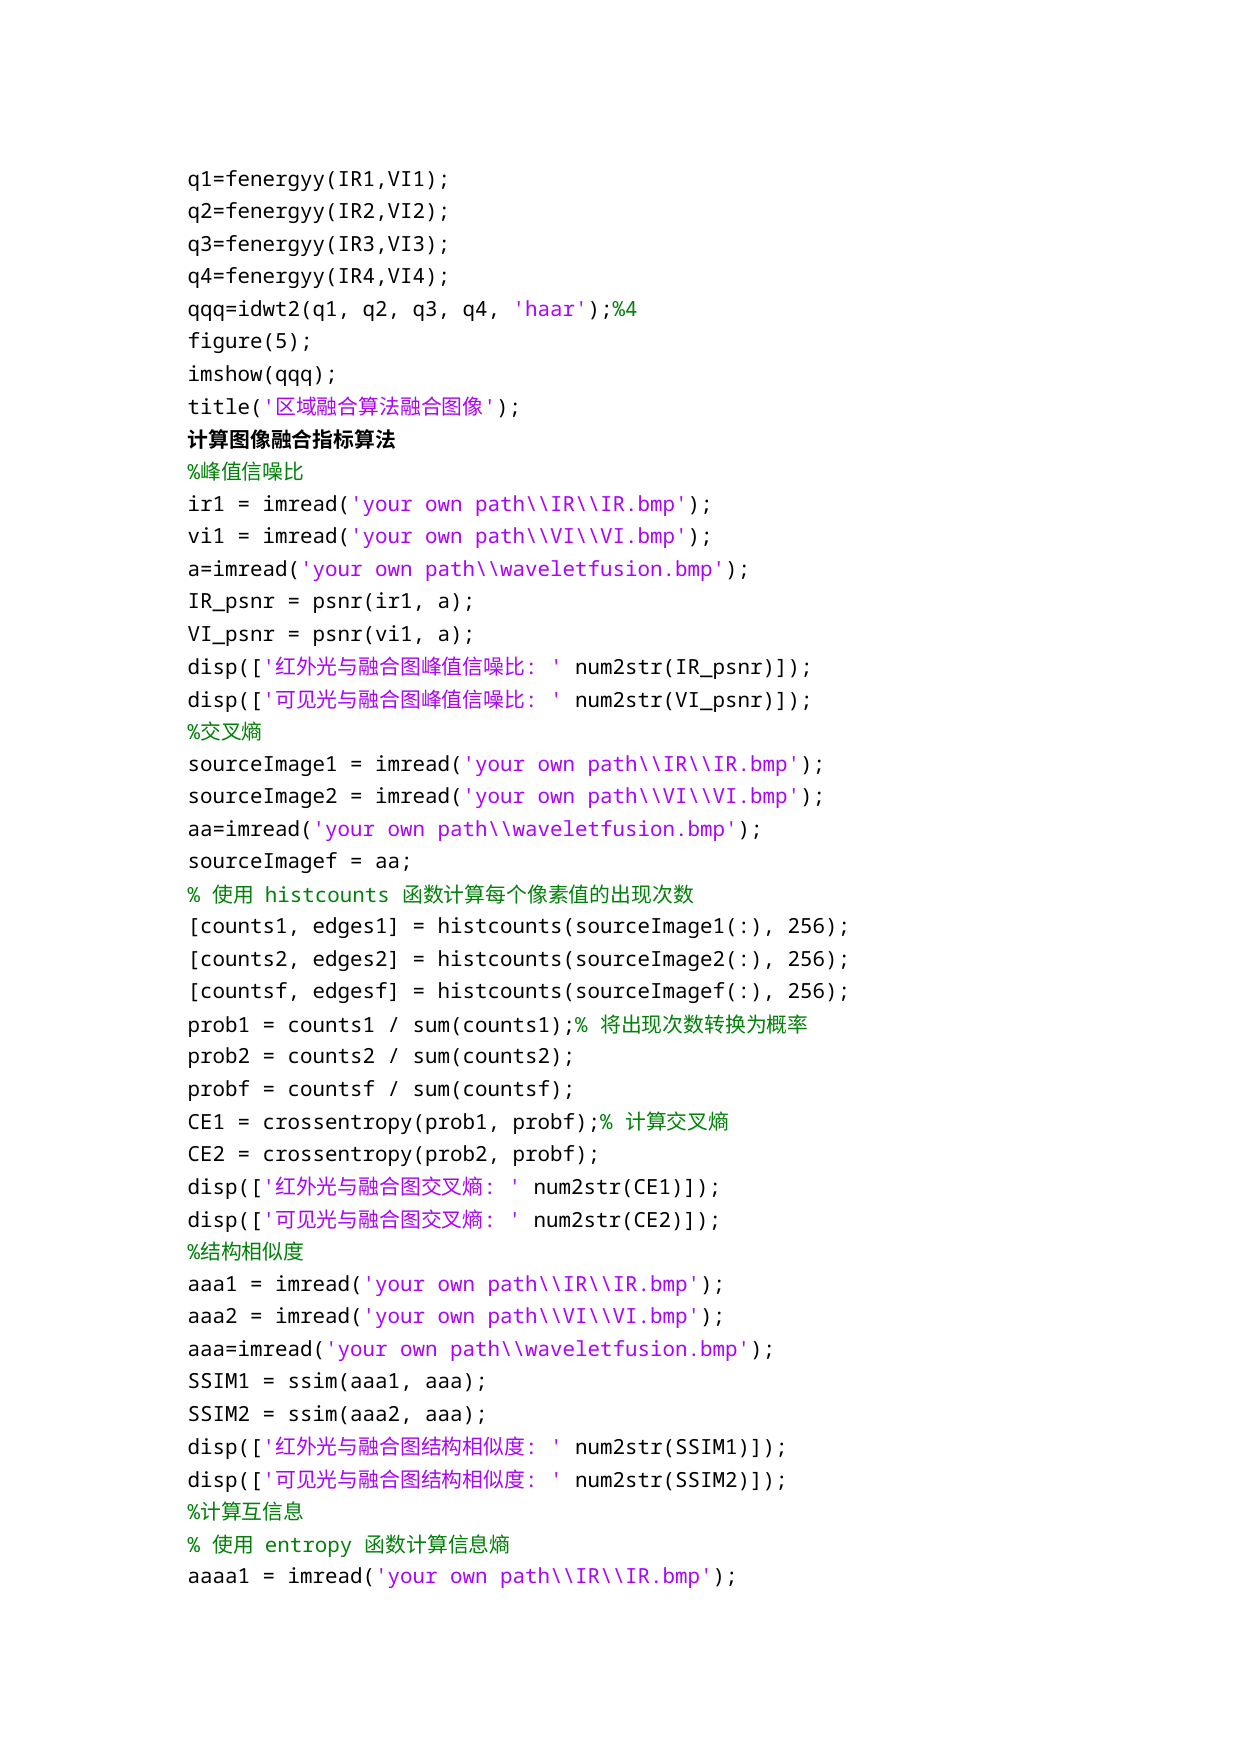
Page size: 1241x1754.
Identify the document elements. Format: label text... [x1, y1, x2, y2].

text disp(['红外光与融合图交叉熵: ' num2str(CE1)]); [187, 1169, 1053, 1202]
text prob1 = counts1 / sum(counts1);% 将出现次数转换为概率 [187, 1007, 1053, 1039]
text sourceImage1 = imread('your own path\\IR\\IR.bmp'); [187, 747, 1053, 779]
text disp(['可见光与融合图交叉熵: ' num2str(CE2)]); [187, 1202, 1053, 1234]
text figure(5); [187, 324, 1053, 357]
text q1=fenergyy(IR1,VI1); [187, 162, 1053, 194]
text aaa=imread('your own path\\waveletfusion.bmp'); [187, 1332, 1053, 1364]
text q2=fenergyy(IR2,VI2); [187, 194, 1053, 227]
text sourceImage2 = imread('your own path\\VI\\VI.bmp'); [187, 779, 1053, 812]
text 计算图像融合指标算法 [187, 422, 1053, 454]
text % 使用 histcounts 函数计算每个像素值的出现次数 [187, 877, 1053, 909]
text q4=fenergyy(IR4,VI4); [187, 259, 1053, 292]
text q3=fenergyy(IR3,VI3); [187, 227, 1053, 259]
text title('区域融合算法融合图像'); [187, 389, 1053, 422]
text aaa1 = imread('your own path\\IR\\IR.bmp'); [187, 1267, 1053, 1299]
text sourceImagef = aa; [187, 844, 1053, 877]
text imshow(qqq); [187, 357, 1053, 389]
text SSIM1 = ssim(aaa1, aaa); [187, 1364, 1053, 1397]
text [countsf, edgesf] = histcounts(sourceImagef(:), 256); [187, 974, 1053, 1007]
text ir1 = imread('your own path\\IR\\IR.bmp'); [187, 487, 1053, 519]
text CE1 = crossentropy(prob1, probf);% 计算交叉熵 [187, 1104, 1053, 1137]
text CE2 = crossentropy(prob2, probf); [187, 1137, 1053, 1169]
text %峰值信噪比 [187, 454, 1053, 487]
text vi1 = imread('your own path\\VI\\VI.bmp'); [187, 519, 1053, 552]
text disp(['红外光与融合图结构相似度: ' num2str(SSIM1)]); [187, 1429, 1053, 1462]
text VI_psnr = psnr(vi1, a); [187, 617, 1053, 649]
text aa=imread('your own path\\waveletfusion.bmp'); [187, 812, 1053, 844]
text %计算互信息 [187, 1494, 1053, 1527]
text [counts1, edges1] = histcounts(sourceImage1(:), 256); [187, 909, 1053, 942]
text SSIM2 = ssim(aaa2, aaa); [187, 1397, 1053, 1429]
text [counts2, edges2] = histcounts(sourceImage2(:), 256); [187, 942, 1053, 974]
text probf = countsf / sum(countsf); [187, 1072, 1053, 1104]
text a=imread('your own path\\waveletfusion.bmp'); [187, 552, 1053, 584]
text % 使用 entropy 函数计算信息熵 [187, 1527, 1053, 1559]
text disp(['可见光与融合图结构相似度: ' num2str(SSIM2)]); [187, 1462, 1053, 1494]
text disp(['红外光与融合图峰值信噪比: ' num2str(IR_psnr)]); [187, 649, 1053, 682]
text prob2 = counts2 / sum(counts2); [187, 1039, 1053, 1072]
text aaa2 = imread('your own path\\VI\\VI.bmp'); [187, 1299, 1053, 1332]
text aaaa1 = imread('your own path\\IR\\IR.bmp'); [187, 1559, 1053, 1592]
text disp(['可见光与融合图峰值信噪比: ' num2str(VI_psnr)]); [187, 682, 1053, 714]
text %结构相似度 [187, 1234, 1053, 1267]
text %交叉熵 [187, 714, 1053, 747]
text qqq=idwt2(q1, q2, q3, q4, 'haar');%4 [187, 292, 1053, 324]
text IR_psnr = psnr(ir1, a); [187, 584, 1053, 617]
